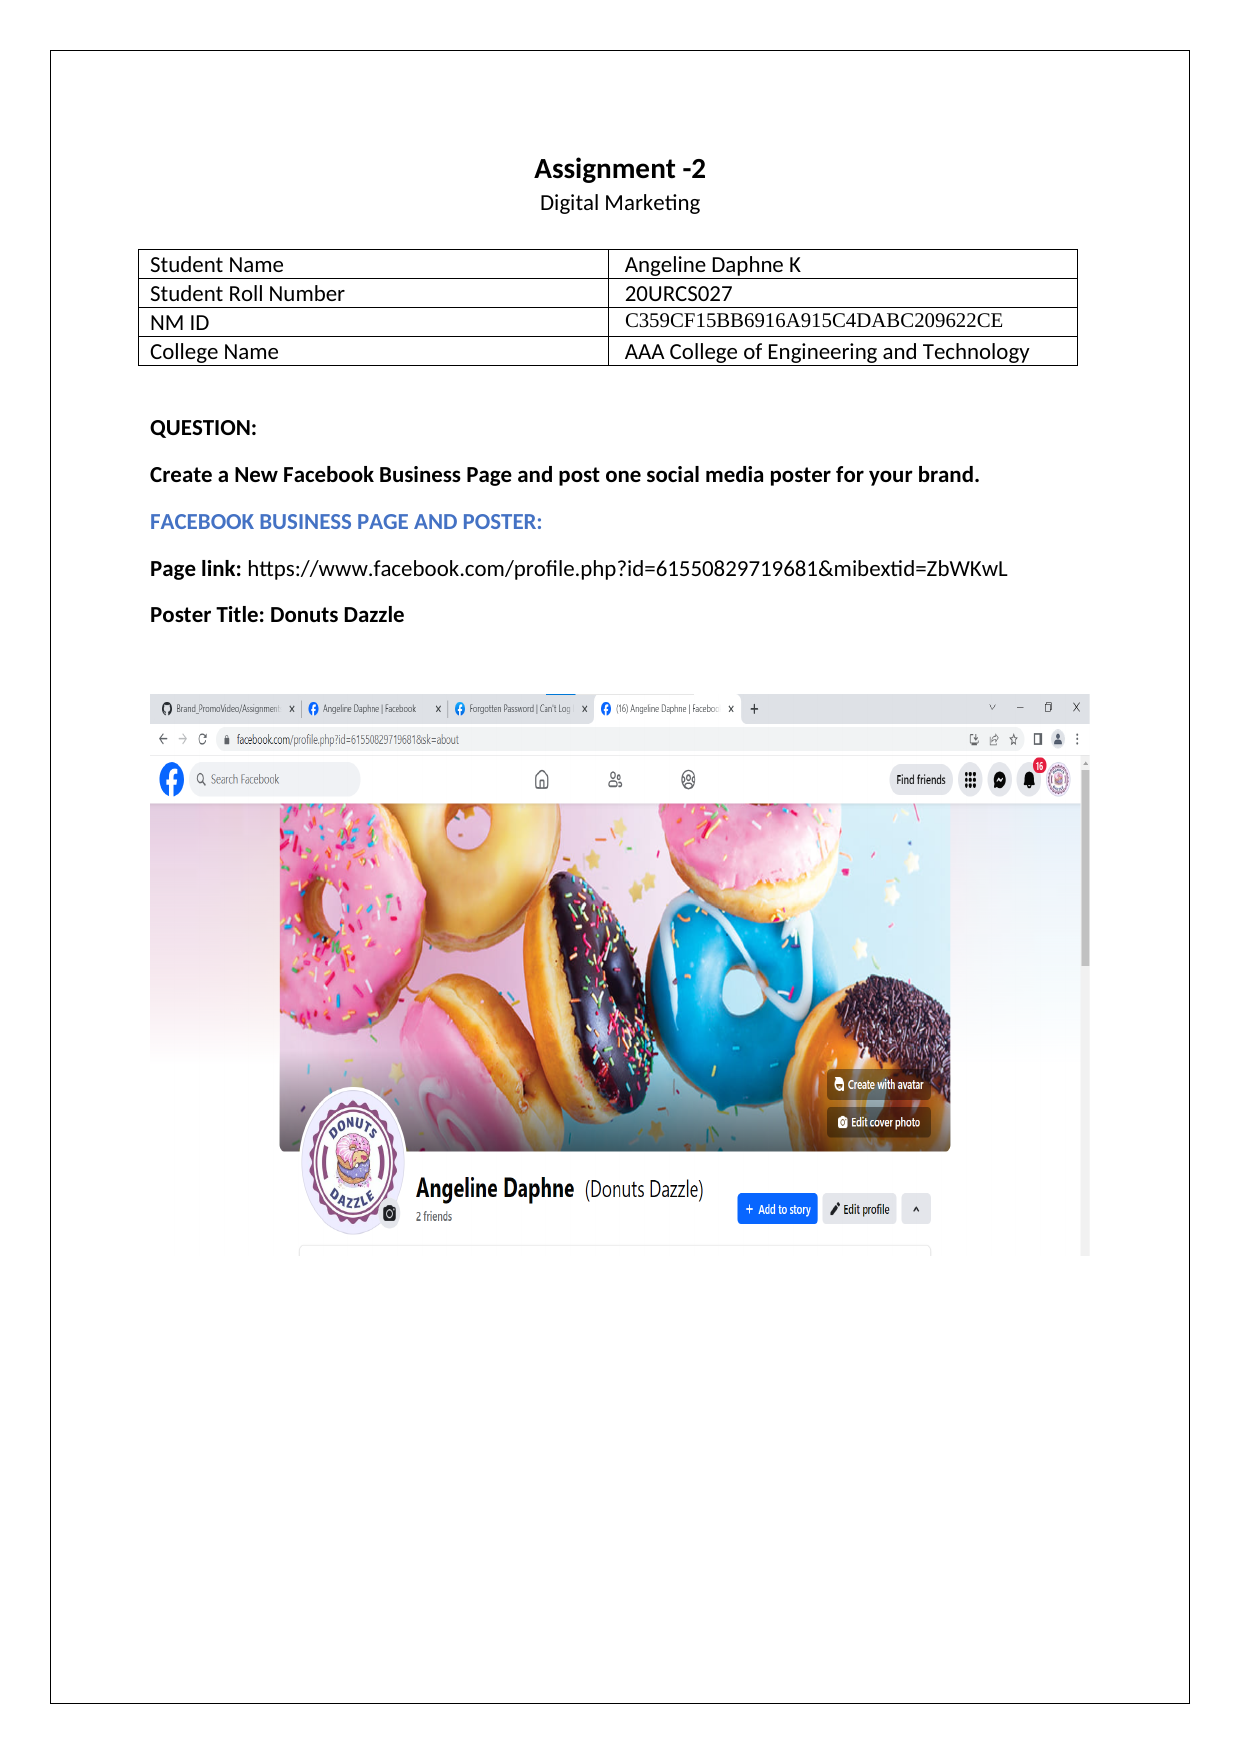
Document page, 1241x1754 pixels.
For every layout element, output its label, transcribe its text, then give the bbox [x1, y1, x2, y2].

picture [150, 694, 1090, 1256]
text Assignment -2 [150, 150, 1090, 186]
table_cell AAA College of Engineering and Technology [609, 337, 1077, 365]
table_cell 20URCS027 [609, 279, 1077, 307]
table_cell Student Roll Number [139, 279, 608, 307]
table_header Angeline Daphne K [609, 250, 1077, 278]
text QUESTION: [150, 413, 1090, 441]
text Poster Title: Donuts Dazzle [150, 601, 1090, 628]
text Create a New Facebook Business Page and post one social media poster for your brand. [150, 460, 1090, 488]
text Page link: https://www.facebook.com/profile.php?id=61550829719681&mibextid=ZbWKwL [150, 554, 1090, 582]
table_cell C359CF15BB6916A915C4DABC209622CE [609, 308, 1077, 336]
text FACEBOOK BUSINESS PAGE AND POSTER: [150, 507, 1090, 535]
table_header Student Name [139, 250, 608, 278]
table_cell College Name [139, 337, 608, 365]
text Digital Marketing [150, 188, 1090, 216]
table_cell NM ID [139, 308, 608, 336]
